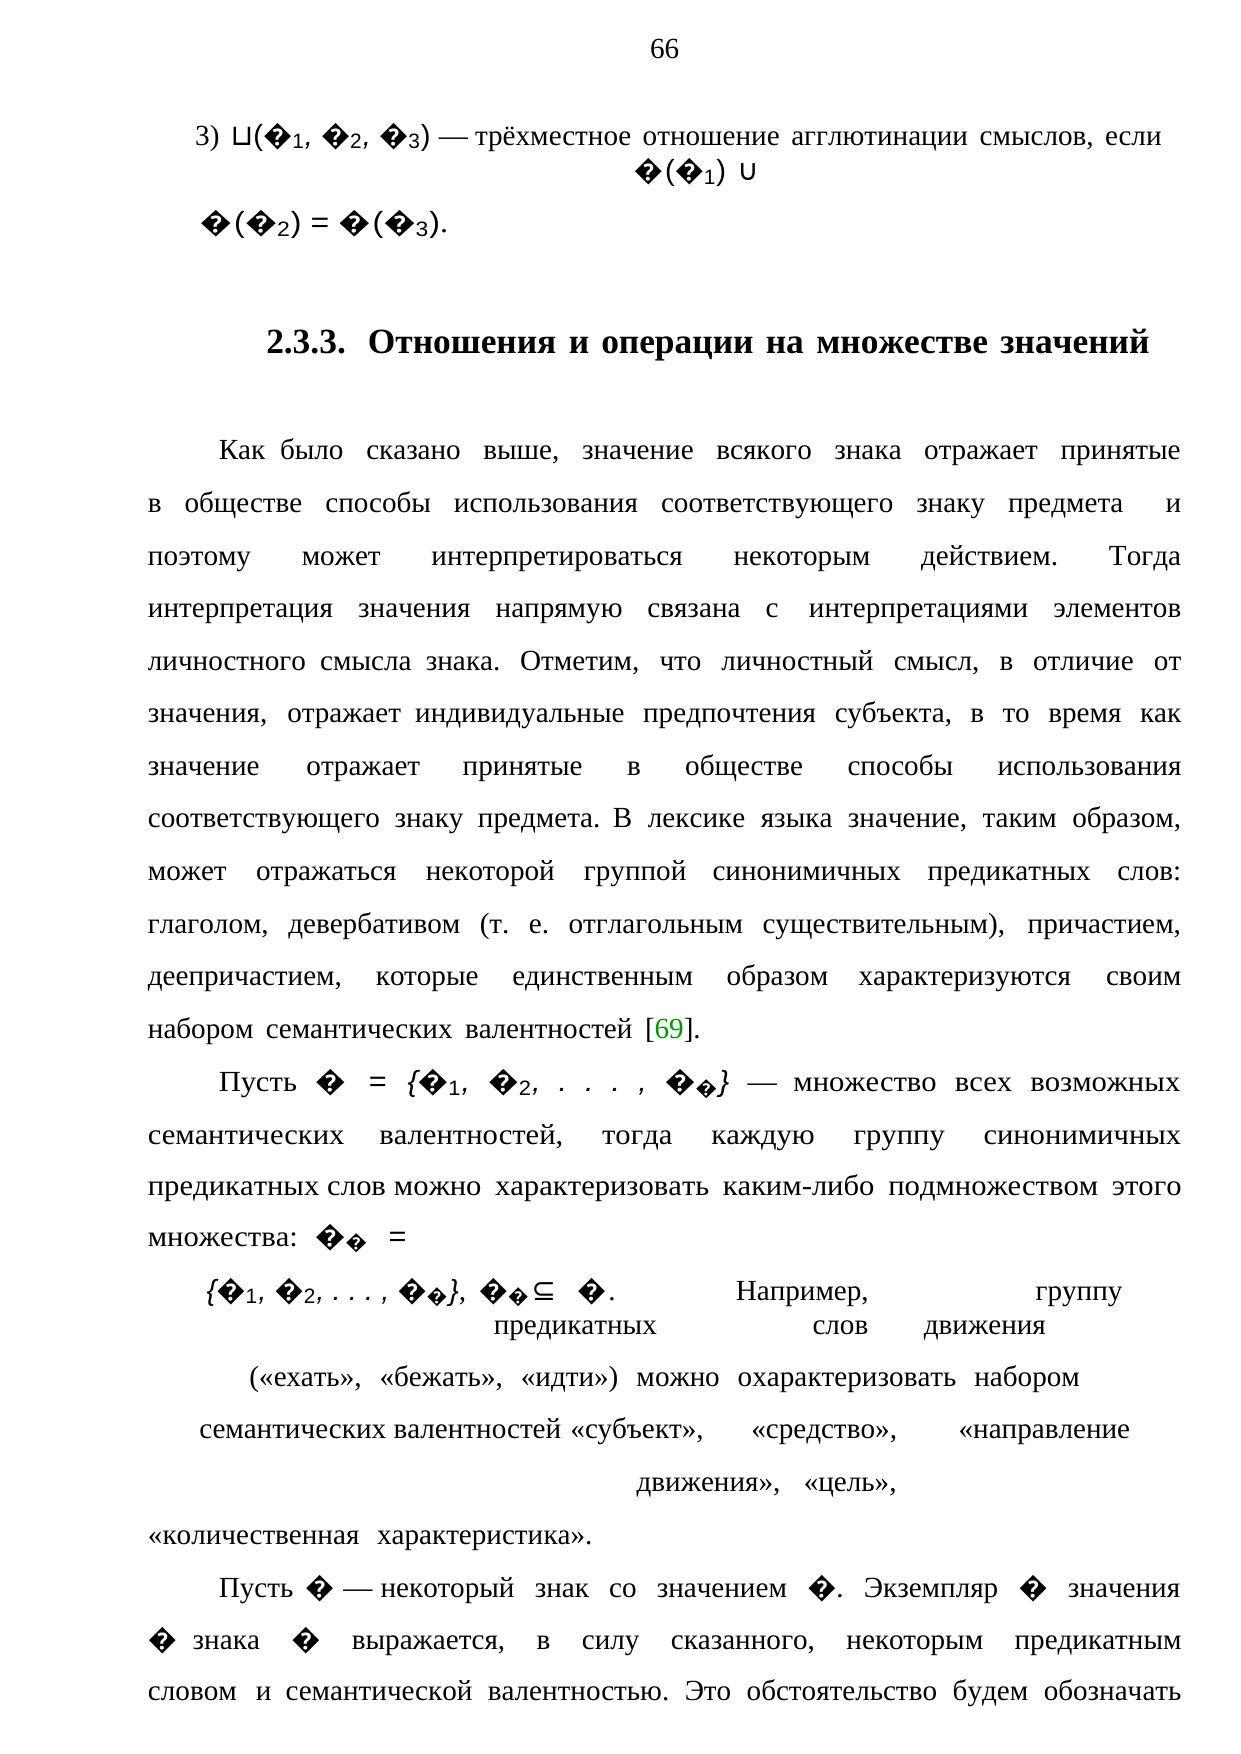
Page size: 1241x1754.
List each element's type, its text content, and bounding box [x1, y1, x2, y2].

text «количественная характеристика». [148, 1517, 1192, 1551]
subtitle Отношения и операции на множестве значений [223, 321, 1192, 361]
text {�1, �2, . . . , ��}, �� ⊆ �. Например, группу предикатных слов движения [136, 1272, 1192, 1342]
text �(�2) = �(�3). [199, 206, 1192, 241]
text («ехать», «бежать», «идти») можно охарактеризовать набором семантических валентностей «субъект», «средство», «направление движения», «цель», [148, 1359, 1181, 1497]
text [148, 1570, 1181, 1707]
text Пусть � = {�1, �2, . . . , ��} — множество всех возможных семантических валентностей, тогда каждую группу синонимичных предикатных слов можно характеризовать каким-либо подмножеством этого множества: �� = [148, 1064, 1181, 1254]
list ⊔(�1, �2, �3) — трёхместное отношение агглютинации смыслов, если �(�1) ∪ [164, 118, 1192, 188]
text Как было сказано выше, значение всякого знака отражает принятые в обществе способы использования соответствующего знаку предмета и поэтому может интерпретироваться некоторым действием. Тогда интерпретация значения напрямую связана с интерпретациями элементов личностного смысла знака. Отметим, что личностный смысл, в отличие от значения, отражает индивидуальные предпочтения субъекта, в то время как значение отражает принятые в обществе способы использования соответствующего знаку предмета. В лексике языка значение, таким образом, может отражаться некоторой группой синонимичных предикатных слов: глаголом, девербативом (т. е. отглагольным существительным), причастием, деепричастием, которые единственным образом характеризуются своим набором семантических валентностей [69]. [148, 432, 1181, 1044]
